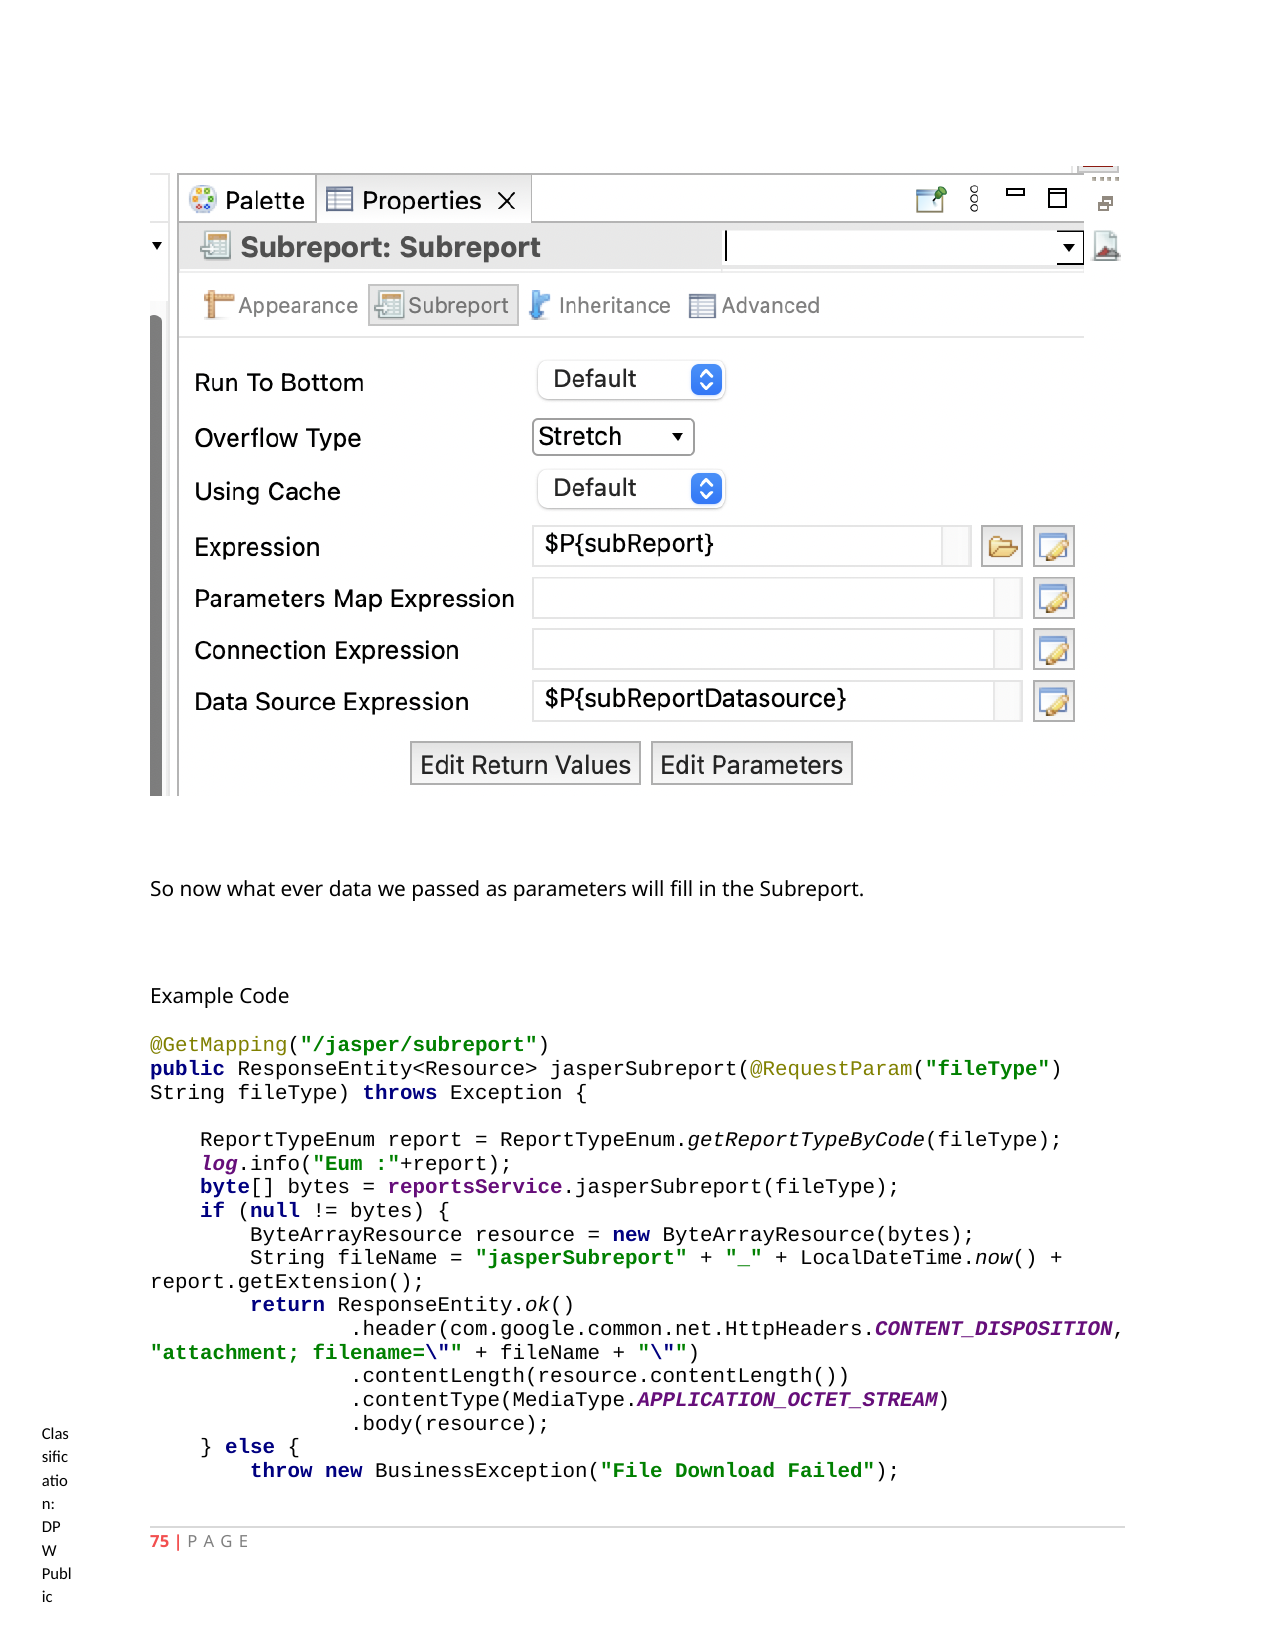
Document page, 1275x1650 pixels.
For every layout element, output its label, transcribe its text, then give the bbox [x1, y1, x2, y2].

text Example Code [150, 981, 1125, 1009]
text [150, 1034, 1125, 1484]
text So now what ever data we passed as parameters will fill in the Subreport. [150, 874, 1125, 902]
picture [150, 166, 1125, 796]
